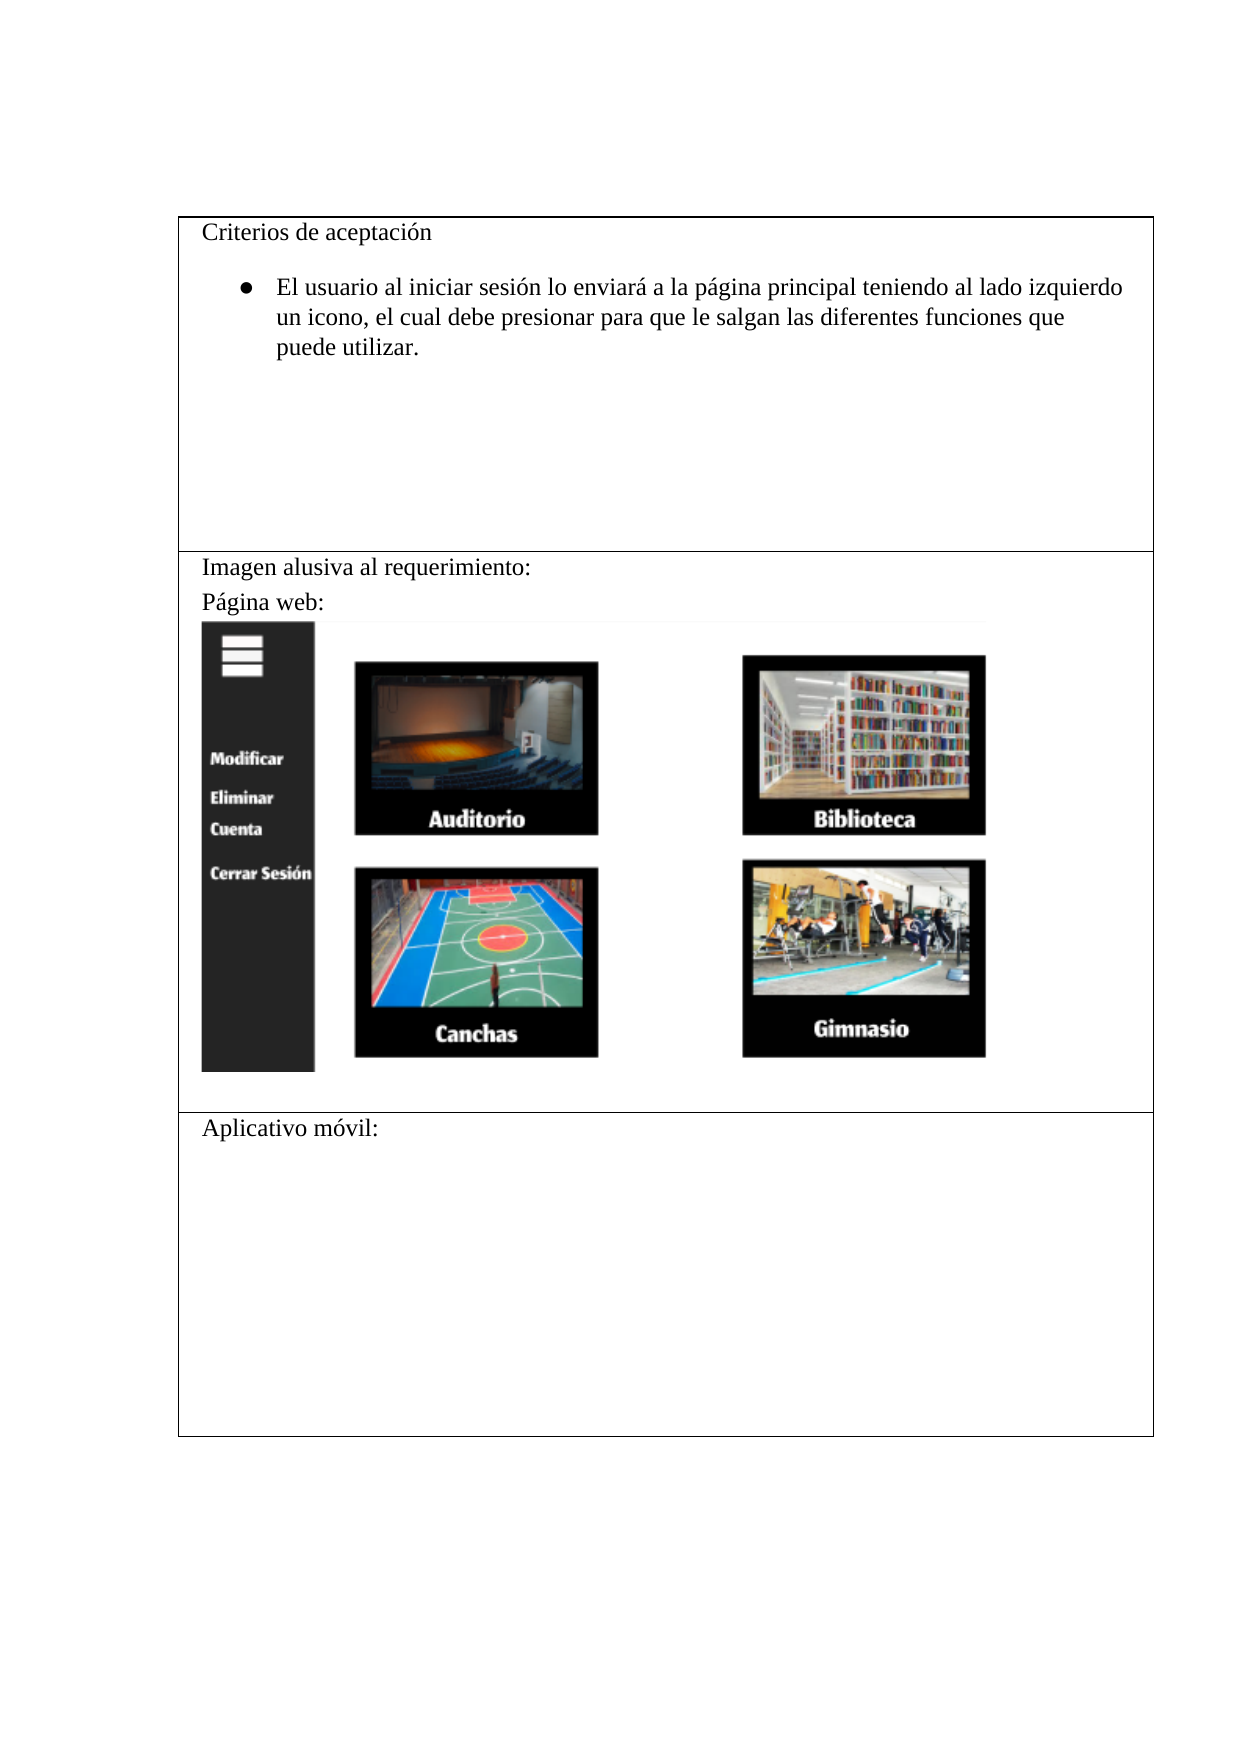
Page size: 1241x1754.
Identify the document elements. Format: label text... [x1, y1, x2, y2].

table_cell Aplicativo móvil: [179, 1113, 1153, 1436]
table_cell Imagen alusiva al requerimiento: Página web: [179, 552, 1153, 1112]
picture [201, 621, 987, 1072]
table_header Criterios de aceptación El usuario al iniciar sesión lo enviará a la página principal teniendo al lado izquierdo un icono, el cual debe presionar para que le salgan las diferentes funciones que puede utilizar. [179, 218, 1153, 551]
